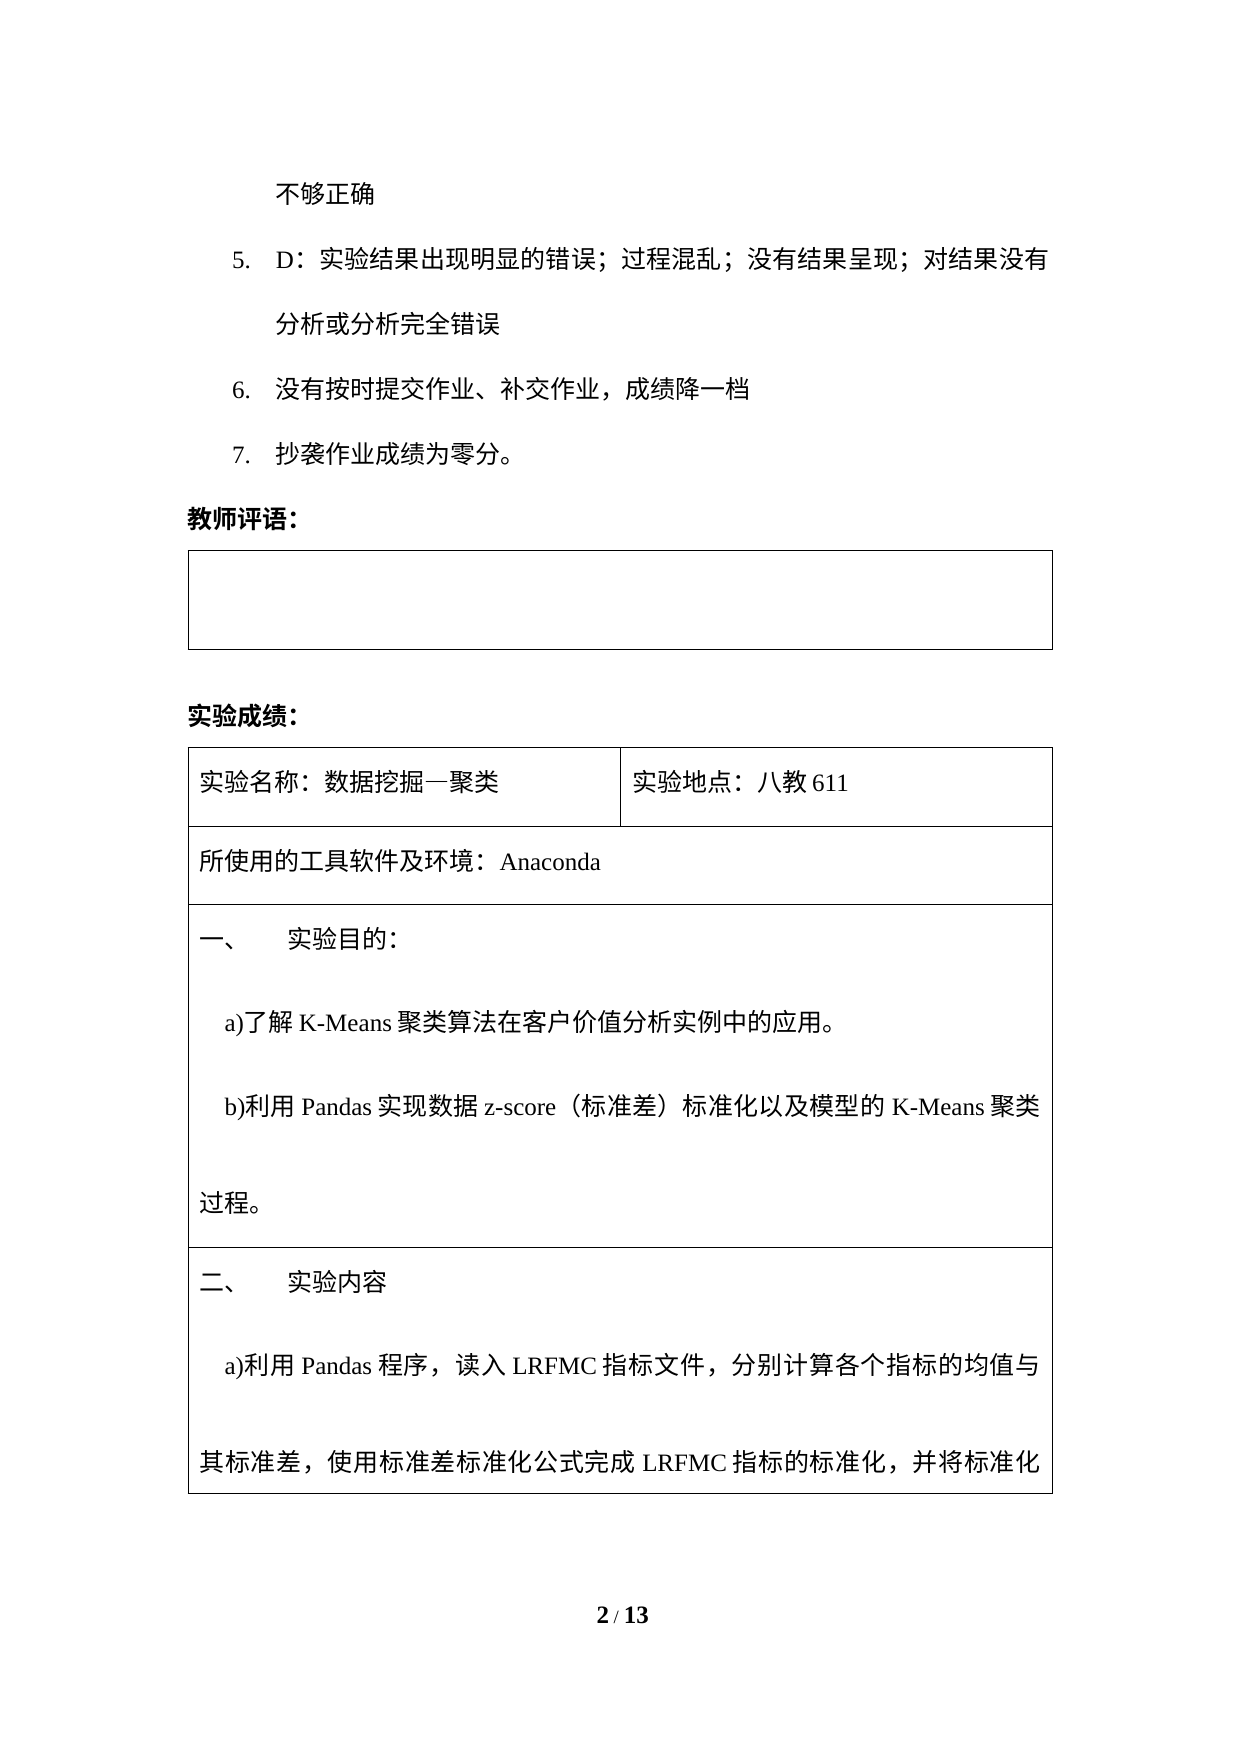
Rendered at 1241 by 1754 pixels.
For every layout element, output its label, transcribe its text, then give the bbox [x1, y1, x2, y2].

list 没有按时提交作业、补交作业，成绩降一档 [232, 355, 1053, 420]
table_header 实验名称：数据挖掘—聚类 [189, 748, 620, 826]
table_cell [189, 1248, 1052, 1493]
text 实验成绩： [187, 682, 1053, 747]
list D：实验结果出现明显的错误；过程混乱；没有结果呈现；对结果没有分析或分析完全错误 [232, 225, 1053, 355]
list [232, 160, 1053, 225]
table_header 实验地点：八教611 [621, 748, 1052, 826]
table_cell 所使用的工具软件及环境：Anaconda [189, 827, 1052, 904]
table_cell 实验目的： a)了解K-Means聚类算法在客户价值分析实例中的应用。 b)利用Pandas实现数据z-score（标准差）标准化以及模型的K-Means聚类过程。 [189, 905, 1052, 1247]
text 教师评语： [187, 485, 1053, 550]
list 抄袭作业成绩为零分。 [232, 420, 1053, 485]
table_header [189, 551, 1052, 649]
